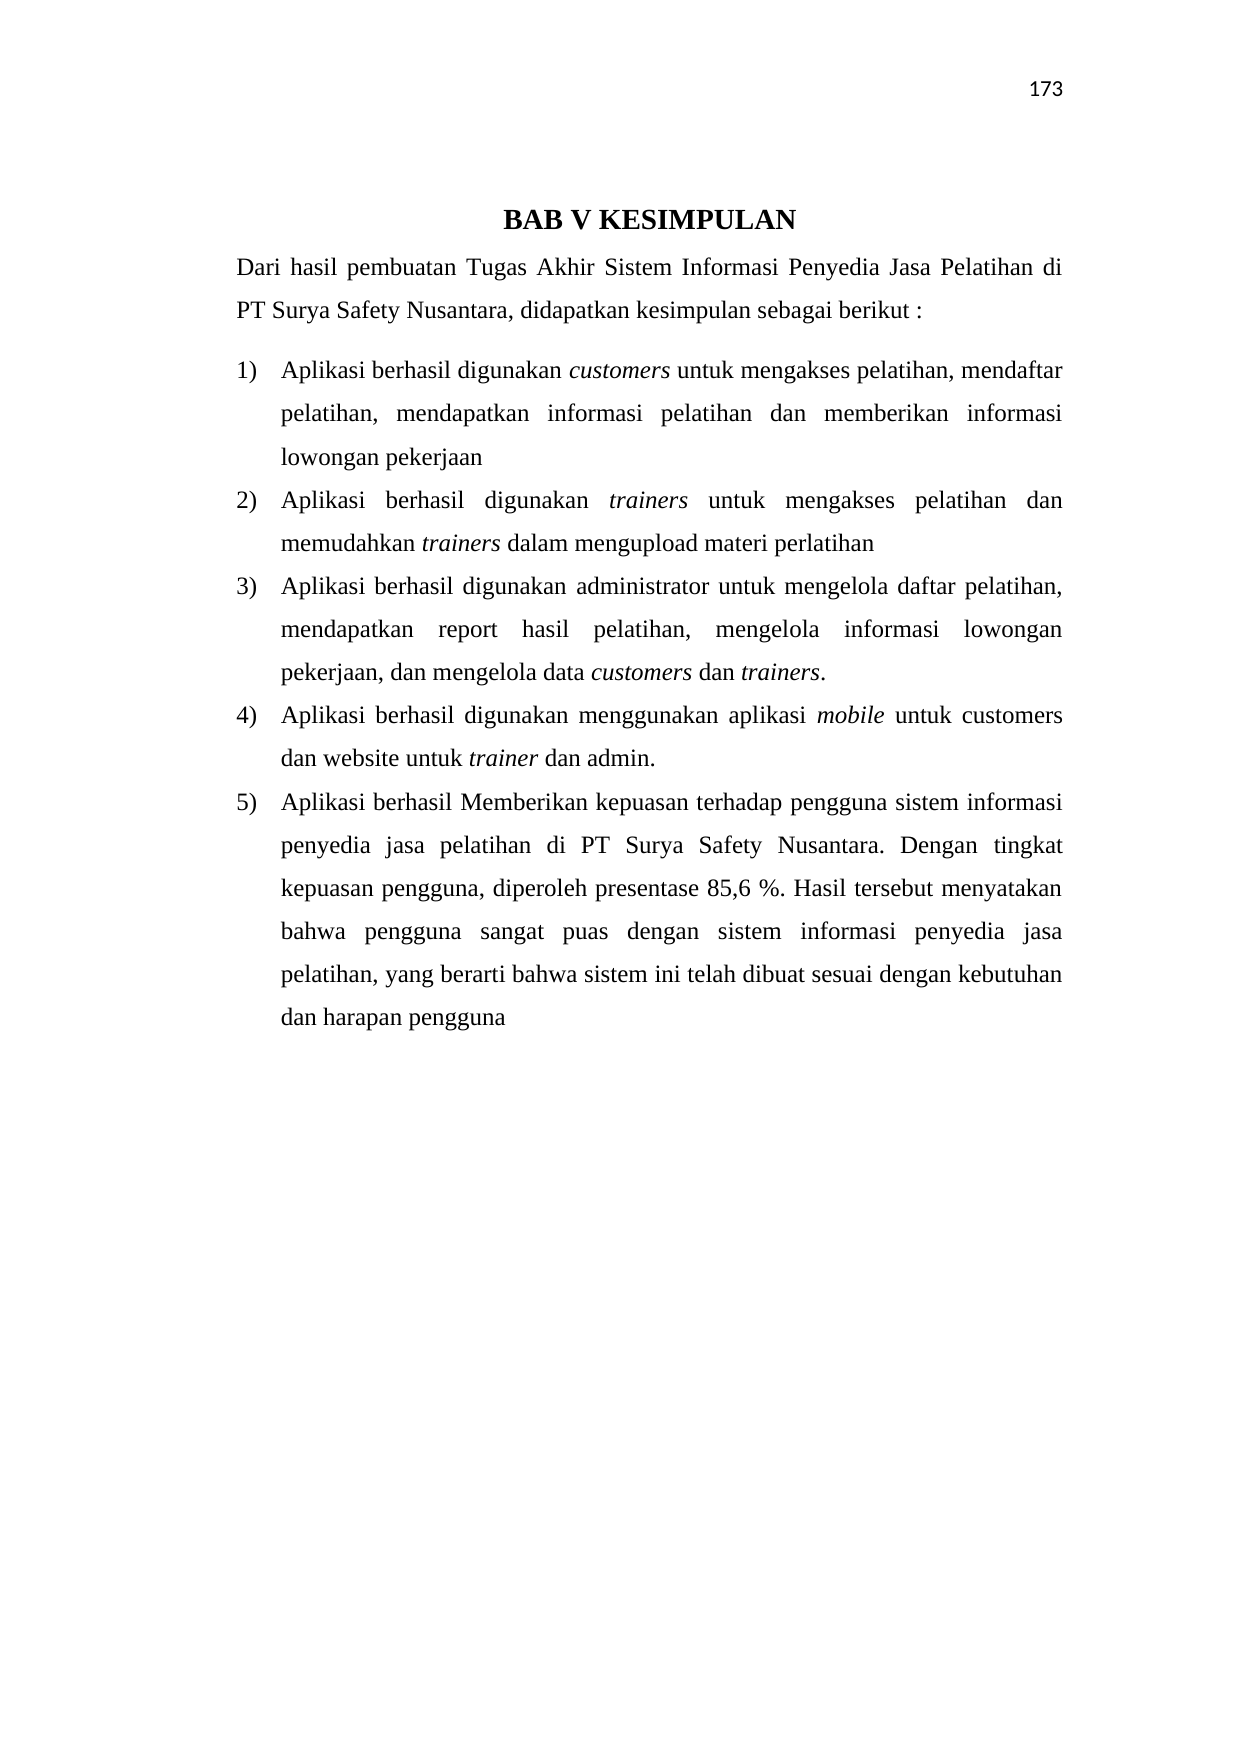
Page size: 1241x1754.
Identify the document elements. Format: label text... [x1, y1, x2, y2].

list Aplikasi berhasil digunakan menggunakan aplikasi mobile untuk customers dan website untuk trainer dan admin. [236, 700, 1063, 772]
list Aplikasi berhasil Memberikan kepuasan terhadap pengguna sistem informasi penyedia jasa pelatihan di PT Surya Safety Nusantara. Dengan tingkat kepuasan pengguna, diperoleh presentase 85,6 %. Hasil tersebut menyatakan bahwa pengguna sangat puas dengan sistem informasi penyedia jasa pelatihan, yang berarti bahwa sistem ini telah dibuat sesuai dengan kebutuhan dan harapan pengguna [236, 787, 1063, 1031]
list Aplikasi berhasil digunakan administrator untuk mengelola daftar pelatihan, mendapatkan report hasil pelatihan, mengelola informasi lowongan pekerjaan, dan mengelola data customers dan trainers. [236, 571, 1063, 686]
list Aplikasi berhasil digunakan trainers untuk mengakses pelatihan dan memudahkan trainers dalam mengupload materi perlatihan [236, 485, 1063, 557]
subtitle BAB V KESIMPULAN [236, 202, 1063, 236]
text Dari hasil pembuatan Tugas Akhir Sistem Informasi Penyedia Jasa Pelatihan di PT Surya Safety Nusantara, didapatkan kesimpulan sebagai berikut : [236, 252, 1063, 324]
list Aplikasi berhasil digunakan customers untuk mengakses pelatihan, mendaftar pelatihan, mendapatkan informasi pelatihan dan memberikan informasi lowongan pekerjaan [236, 355, 1063, 470]
